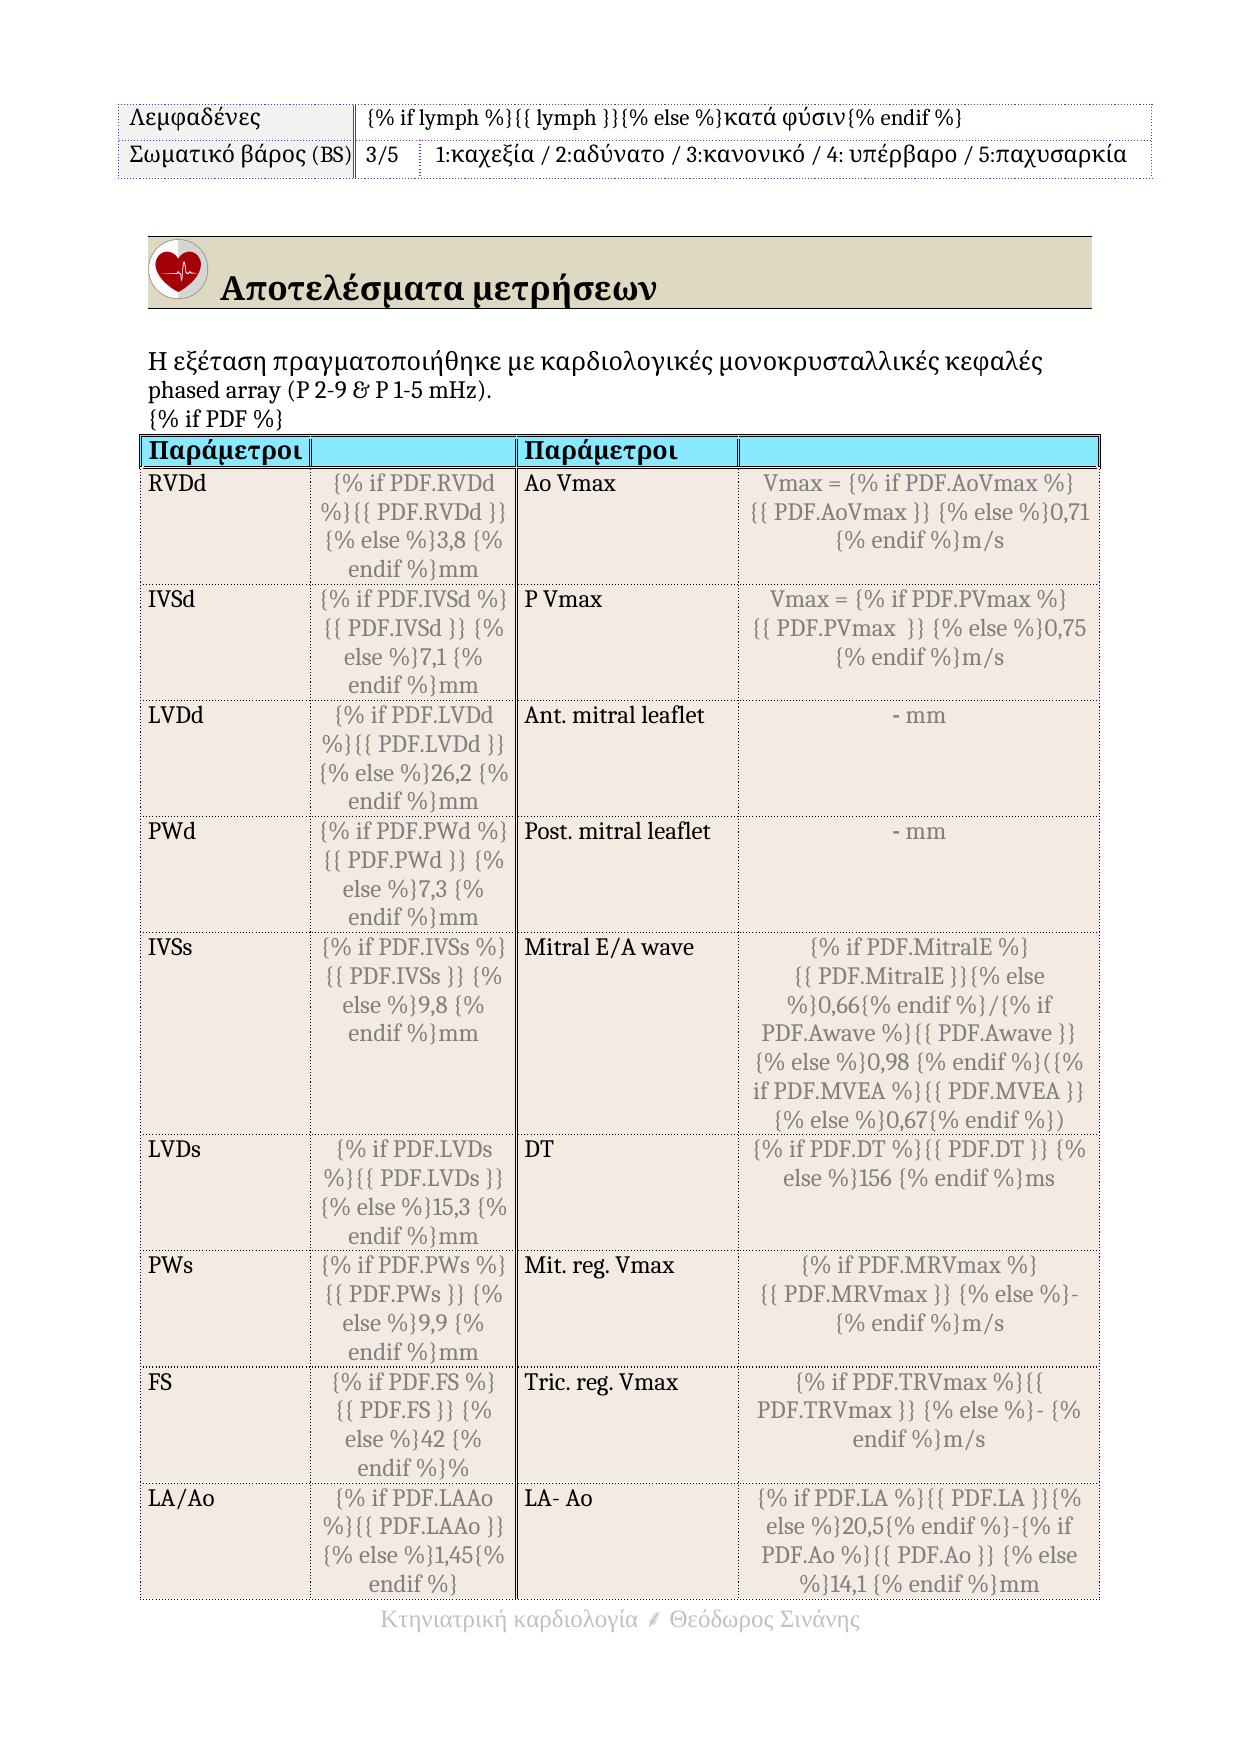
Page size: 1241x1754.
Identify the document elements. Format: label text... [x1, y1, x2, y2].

text {% if PDF %} [148, 405, 1092, 434]
table_cell Ao Vmax [518, 469, 738, 584]
table_cell PWs [140, 1250, 310, 1366]
table_cell {% if PDF.PWs %}{{ PDF.PWs }} {% else %}9,9 {% endif %}mm [310, 1250, 515, 1366]
table_cell {% if PDF.DT %}{{ PDF.DT }} {% else %}156 {% endif %}ms [738, 1134, 1100, 1250]
table_cell DT [518, 1134, 738, 1250]
table_cell - mm [738, 700, 1100, 816]
table_cell {% if lymph %}{{ lymph }}{% else %}κατά φύσιν{% endif %} [356, 104, 1152, 140]
table_cell IVSd [140, 584, 310, 700]
table_cell {% if PDF.LA %}{{ PDF.LA }}{% else %}20,5{% endif %}-{% if PDF.Ao %}{{ PDF.Ao }} {% else %}14,1 {% endif %}mm [738, 1483, 1100, 1598]
table_cell RVDd [140, 466, 310, 584]
table_cell {% if PDF.IVSs %}{{ PDF.IVSs }} {% else %}9,8 {% endif %}mm [310, 932, 515, 1134]
table_header [310, 435, 517, 466]
table_cell 3/5 [356, 140, 420, 177]
table_cell {% if PDF.LVDs %}{{ PDF.LVDs }} {% else %}15,3 {% endif %}mm [310, 1134, 515, 1250]
table_cell Ant. mitral leaflet [518, 700, 738, 816]
table_cell FS [140, 1366, 310, 1482]
table_cell Σωματικό βάρος (BS) [118, 140, 353, 177]
text Αποτελέσματα μετρήσεων [148, 237, 1092, 308]
table_cell {% if PDF.LAAo %}{{ PDF.LAAo }}{% else %}1,45{% endif %} [310, 1483, 515, 1598]
table_cell Tric. reg. Vmax [518, 1366, 738, 1482]
text Η εξέταση πραγματοποιήθηκε με καρδιολογικές μονοκρυσταλλικές κεφαλές phased array (P 2-9 & P 1-5 mHz). [148, 348, 1092, 405]
table_cell LA- Ao [518, 1483, 738, 1598]
table_cell {% if PDF.MitralE %}{{ PDF.MitralE }}{% else %}0,66{% endif %}/{% if PDF.Awave %}{{ PDF.Awave }} {% else %}0,98 {% endif %}({% if PDF.MVEA %}{{ PDF.MVEA }}{% else %}0,67{% endif %}) [738, 932, 1100, 1134]
table_cell IVSs [140, 932, 310, 1134]
table_cell {% if PDF.FS %}{{ PDF.FS }} {% else %}42 {% endif %}% [310, 1366, 515, 1482]
table_cell Vmax = {% if PDF.PVmax %}{{ PDF.PVmax }} {% else %}0,75 {% endif %}m/s [738, 584, 1100, 700]
table_cell PWd [140, 816, 310, 932]
table_cell {% if PDF.LVDd %}{{ PDF.LVDd }} {% else %}26,2 {% endif %}mm [310, 700, 515, 816]
table_cell {% if PDF.TRVmax %}{{ PDF.TRVmax }} {% else %}- {% endif %}m/s [738, 1366, 1100, 1482]
table_cell LVDs [140, 1134, 310, 1250]
table_cell Mitral E/A wave [518, 932, 738, 1134]
table_cell Λεμφαδένες [118, 104, 353, 140]
table_cell {% if PDF.IVSd %}{{ PDF.IVSd }} {% else %}7,1 {% endif %}mm [310, 584, 515, 700]
table_cell LVDd [140, 700, 310, 816]
table_cell {% if PDF.PWd %}{{ PDF.PWd }} {% else %}7,3 {% endif %}mm [310, 816, 515, 932]
table_cell Post. mitral leaflet [518, 816, 738, 932]
table_header Παράμετροι [142, 437, 310, 466]
table_header Παράμετροι [517, 437, 738, 466]
table_cell LA/Ao [140, 1483, 310, 1598]
table_cell - mm [738, 816, 1100, 932]
table_cell 1:καχεξία / 2:αδύνατο / 3:κανονικό / 4: υπέρβαρο / 5:παχυσαρκία [420, 140, 1152, 177]
table_cell {% if PDF.MRVmax %}{{ PDF.MRVmax }} {% else %}- {% endif %}m/s [738, 1250, 1100, 1366]
table_cell Vmax = {% if PDF.AoVmax %}{{ PDF.AoVmax }} {% else %}0,71 {% endif %}m/s [738, 466, 1100, 584]
picture [147, 239, 209, 300]
table_header [738, 437, 1098, 466]
table_cell Mit. reg. Vmax [518, 1250, 738, 1366]
table_cell {% if PDF.RVDd %}{{ PDF.RVDd }} {% else %}3,8 {% endif %}mm [310, 469, 515, 584]
table_cell P Vmax [518, 584, 738, 700]
